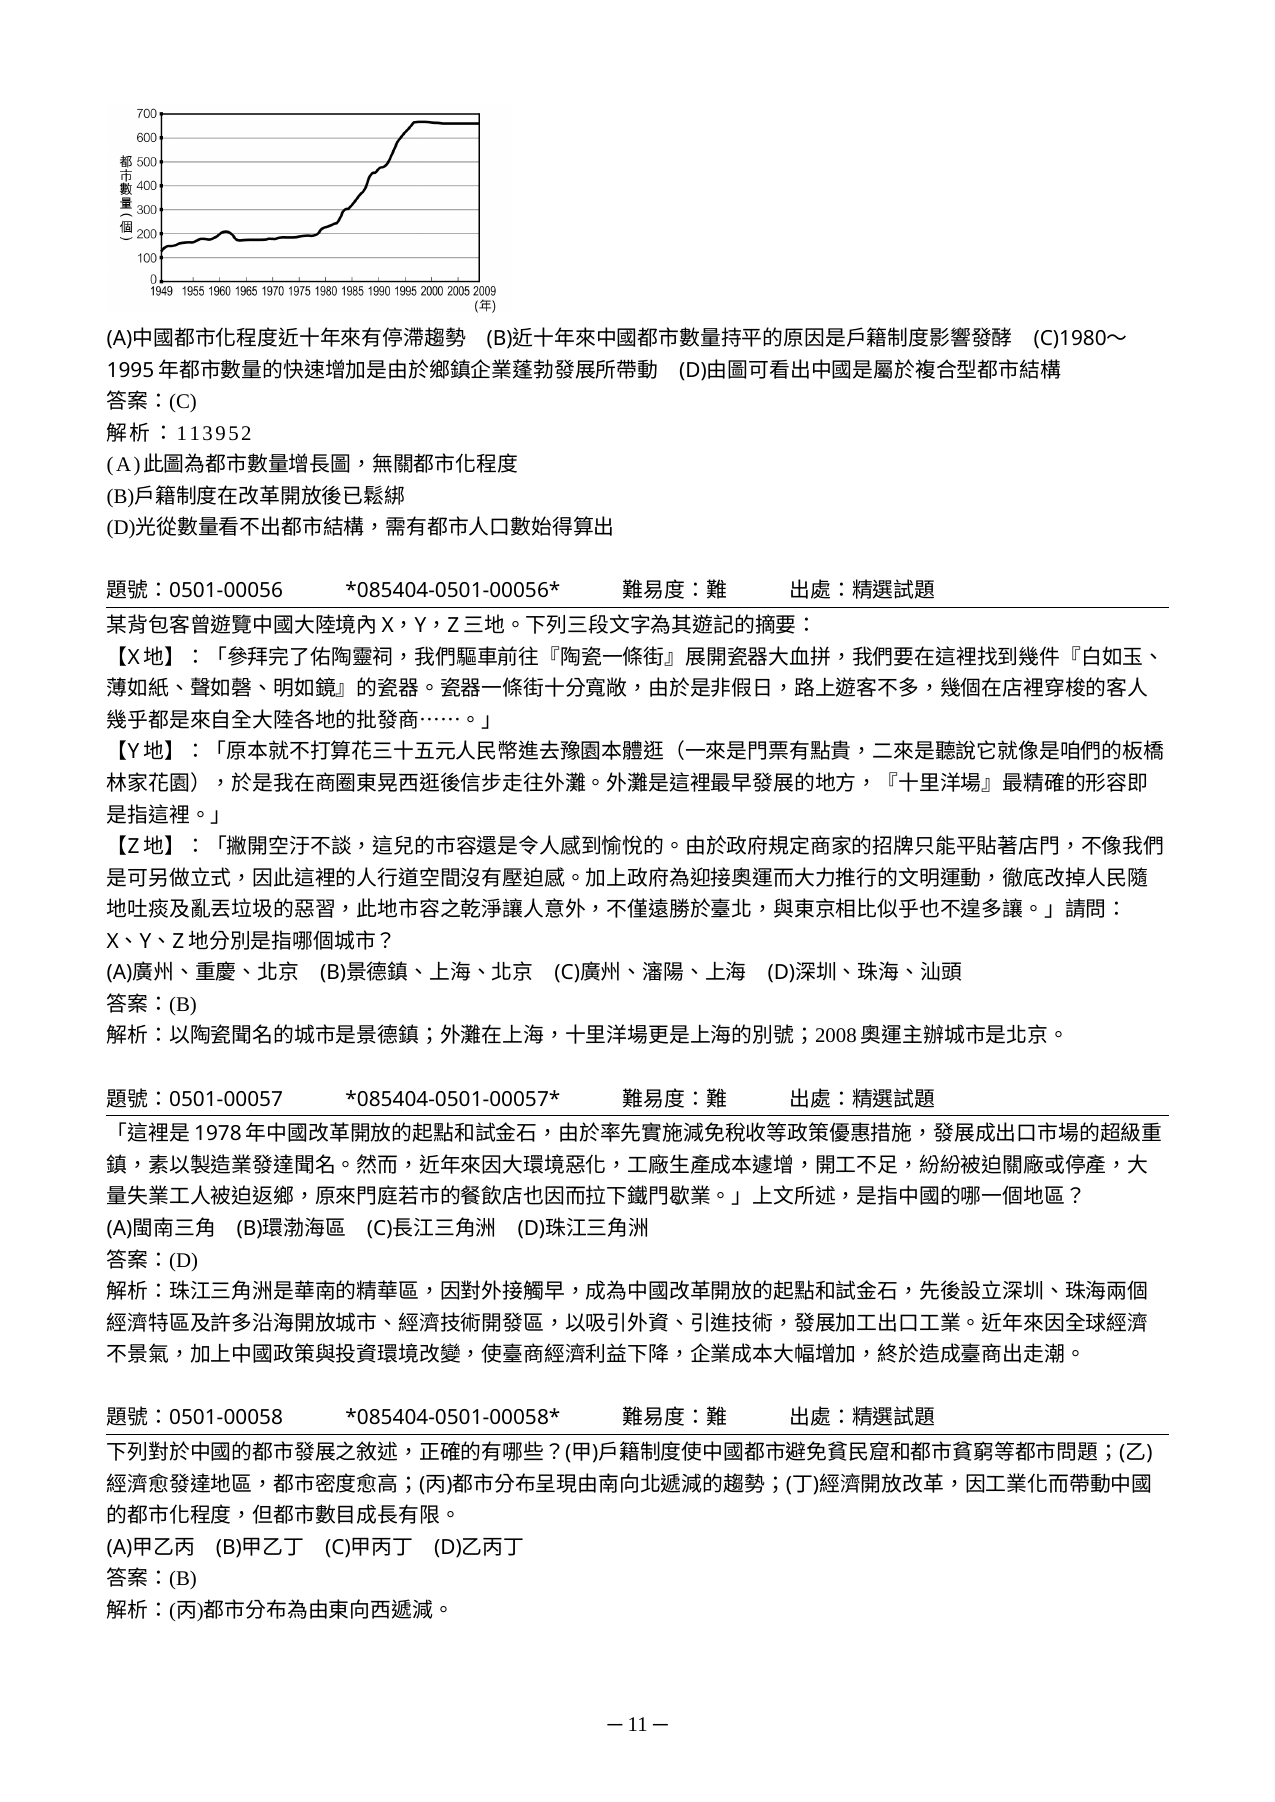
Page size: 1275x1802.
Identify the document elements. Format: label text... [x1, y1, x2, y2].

text 題號：0501-00058 *085404-0501-00058* 難易度：難 出處：精選試題 [106, 1400, 1169, 1434]
text 下列對於中國的都市發展之敘述，正確的有哪些？(甲)戶籍制度使中國都市避免貧民窟和都市貧窮等都市問題；(乙)經濟愈發達地區，都市密度愈高；(丙)都市分布呈現由南向北遞減的趨勢；(丁)經濟開放改革，因工業化而帶動中國的都市化程度，但都市數目成長有限。 (A)甲乙丙 (B)甲乙丁 (C)甲丙丁 (D)乙丙丁 [106, 1435, 1169, 1561]
text 答案：(D) [106, 1242, 1169, 1274]
text 解析：珠江三角洲是華南的精華區，因對外接觸早，成為中國改革開放的起點和試金石，先後設立深圳、珠海兩個經濟特區及許多沿海開放城市、經濟技術開發區，以吸引外資、引進技術，發展加工出口工業。近年來因全球經濟不景氣，加上中國政策與投資環境改變，使臺商經濟利益下降，企業成本大幅增加，終於造成臺商出走潮。 [106, 1274, 1169, 1368]
text 某背包客曾遊覽中國大陸境內X，Y，Z三地。下列三段文字為其遊記的摘要： 【X地】：「參拜完了佑陶靈祠，我們驅車前往『陶瓷一條街』展開瓷器大血拼，我們要在這裡找到幾件『白如玉、薄如紙、聲如磬、明如鏡』的瓷器。瓷器一條街十分寬敞，由於是非假日，路上遊客不多，幾個在店裡穿梭的客人幾乎都是來自全大陸各地的批發商……。」 【Y地】：「原本就不打算花三十五元人民幣進去豫園本體逛（一來是門票有點貴，二來是聽說它就像是咱們的板橋林家花園），於是我在商圈東晃西逛後信步走往外灘。外灘是這裡最早發展的地方，『十里洋場』最精確的形容即是指這裡。」 【Z地】：「撇開空汙不談，這兒的市容還是令人感到愉悅的。由於政府規定商家的招牌只能平貼著店門，不像我們是可另做立式，因此這裡的人行道空間沒有壓迫感。加上政府為迎接奧運而大力推行的文明運動，徹底改掉人民隨地吐痰及亂丟垃圾的惡習，此地市容之乾淨讓人意外，不僅遠勝於臺北，與東京相比似乎也不遑多讓。」請問：X、Y、Z地分別是指哪個城市？ (A)廣州、重慶、北京 (B)景德鎮、上海、北京 (C)廣州、瀋陽、上海 (D)深圳、珠海、汕頭 [106, 608, 1169, 987]
text 題號：0501-00056 *085404-0501-00056* 難易度：難 出處：精選試題 [106, 573, 1169, 607]
picture [106, 99, 513, 314]
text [106, 100, 1169, 384]
text 解析：以陶瓷聞名的城市是景德鎮；外灘在上海，十里洋場更是上海的別號；2008奧運主辦城市是北京。 [106, 1018, 1169, 1050]
text 解析：(丙)都市分布為由東向西遞減。 [106, 1592, 1169, 1624]
text 「這裡是1978年中國改革開放的起點和試金石，由於率先實施減免稅收等政策優惠措施，發展成出口市場的超級重鎮，素以製造業發達聞名。然而，近年來因大環境惡化，工廠生產成本遽增，開工不足，紛紛被迫關廠或停產，大量失業工人被迫返鄉，原來門庭若市的餐飲店也因而拉下鐵門歇業。」上文所述，是指中國的哪一個地區？ (A)閩南三角 (B)環渤海區 (C)長江三角洲 (D)珠江三角洲 [106, 1116, 1169, 1242]
text 解析：113952 (A)此圖為都市數量增長圖，無關都市化程度 (B)戶籍制度在改革開放後已鬆綁 (D)光從數量看不出都市結構，需有都市人口數始得算出 [106, 415, 1169, 542]
text 答案：(C) [106, 384, 1169, 415]
text 答案：(B) [106, 987, 1169, 1018]
text 題號：0501-00057 *085404-0501-00057* 難易度：難 出處：精選試題 [106, 1081, 1169, 1115]
text 答案：(B) [106, 1561, 1169, 1592]
